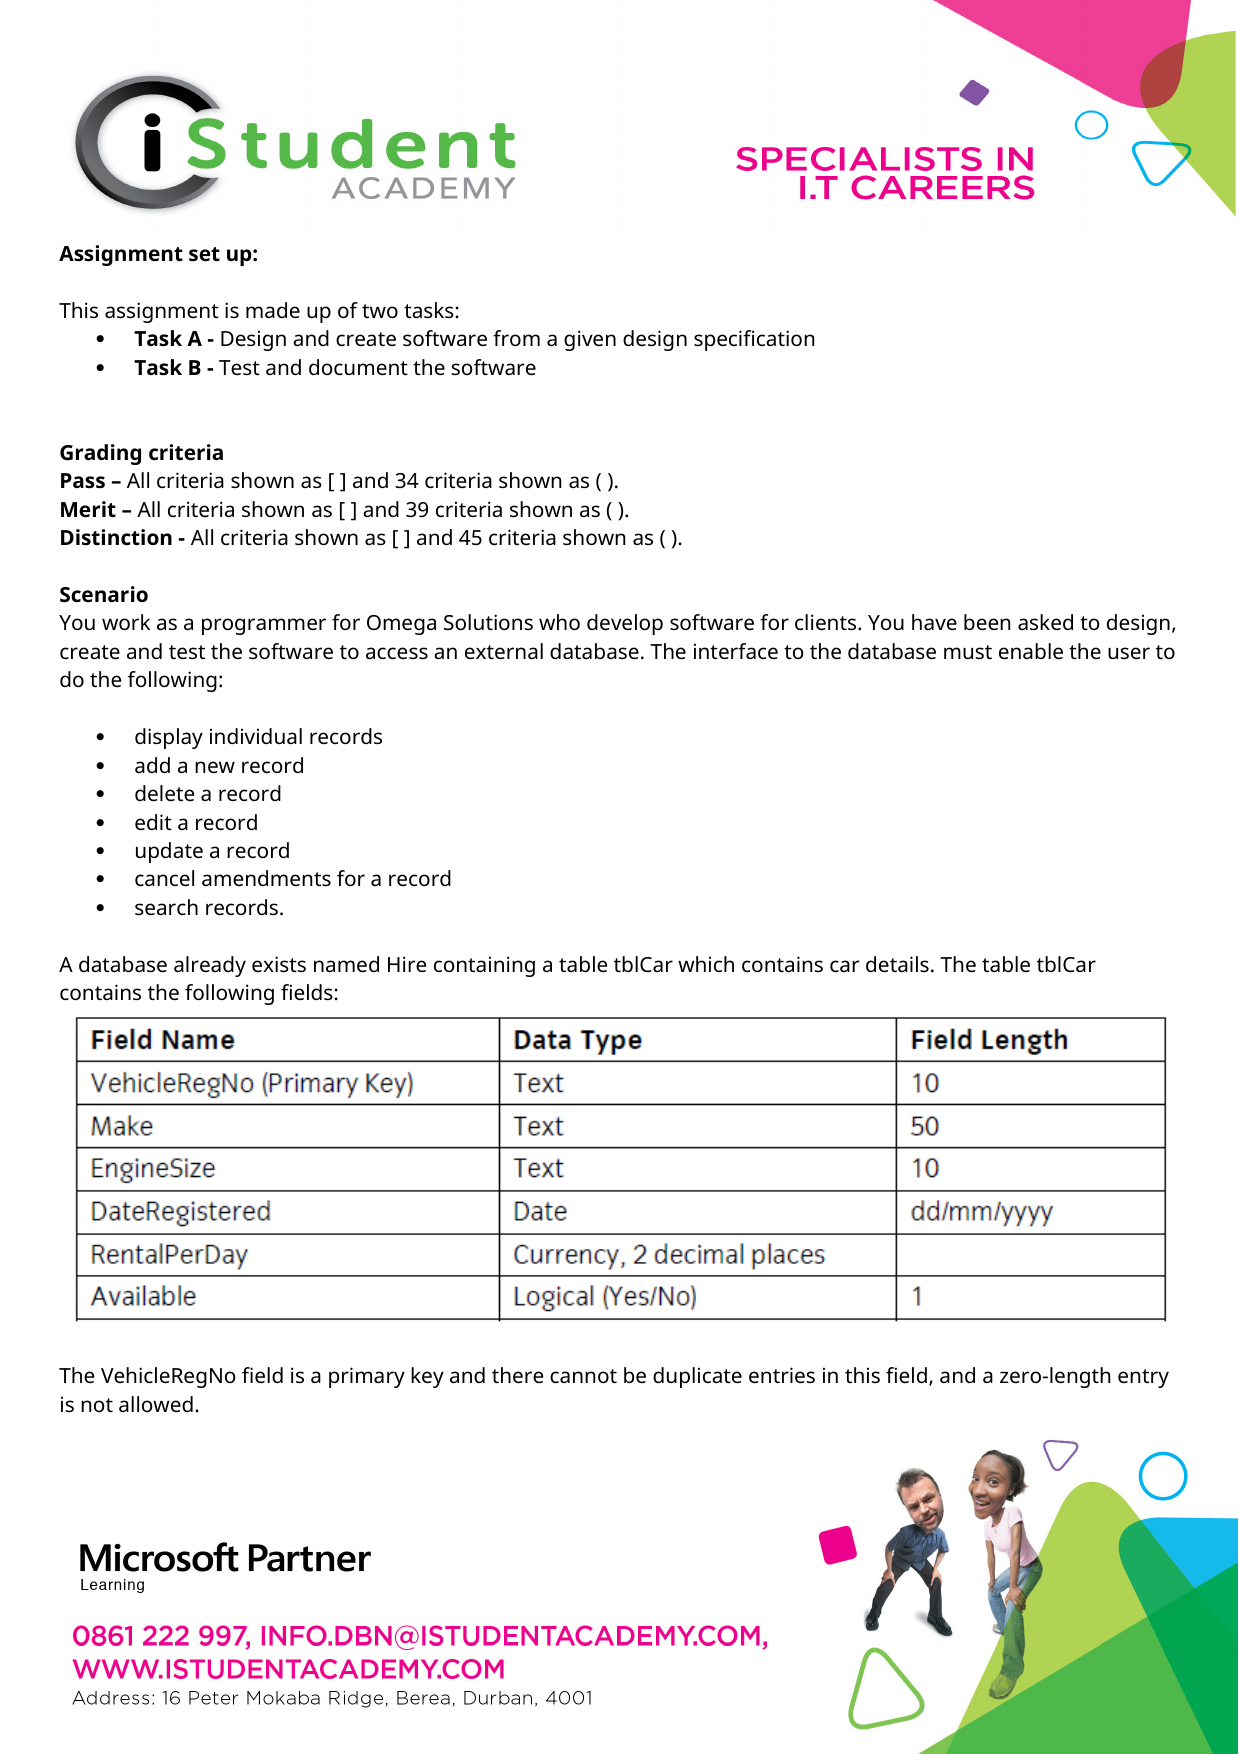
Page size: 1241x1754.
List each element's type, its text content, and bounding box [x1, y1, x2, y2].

text Assignment set up: [59, 239, 1181, 267]
text You work as a programmer for Omega Solutions who develop software for clients. You have been asked to design, create and test the software to access an external database. The interface to the database must enable the user to do the following: [59, 608, 1181, 694]
text Grading criteria [59, 438, 1181, 466]
text A database already exists named Hire containing a table tblCar which contains car details. The table tblCar contains the following fields: [59, 950, 1181, 1006]
text Merit – All criteria shown as [ ] and 39 criteria shown as ( ). [59, 495, 1181, 523]
text Pass – All criteria shown as [ ] and 34 criteria shown as ( ). [59, 466, 1181, 495]
list Task A - Design and create software from a given design specification [97, 324, 1181, 353]
list Task B - Test and document the software [97, 353, 1181, 381]
picture [0, 0, 1236, 246]
text Scenario [59, 580, 1181, 608]
list delete a record [97, 779, 1181, 808]
list update a record [97, 836, 1181, 864]
picture [0, 1425, 1238, 1754]
list cancel amendments for a record [97, 864, 1181, 893]
list display individual records [97, 722, 1181, 751]
text Distinction - All criteria shown as [ ] and 45 criteria shown as ( ). [59, 523, 1181, 552]
text The VehicleRegNo field is a primary key and there cannot be duplicate entries in this field, and a zero-length entry is not allowed. [59, 1361, 1181, 1418]
text This assignment is made up of two tasks: [59, 296, 1181, 324]
list edit a record [97, 808, 1181, 836]
list search records. [97, 893, 1181, 921]
list add a new record [97, 751, 1181, 779]
picture [59, 1006, 1182, 1333]
